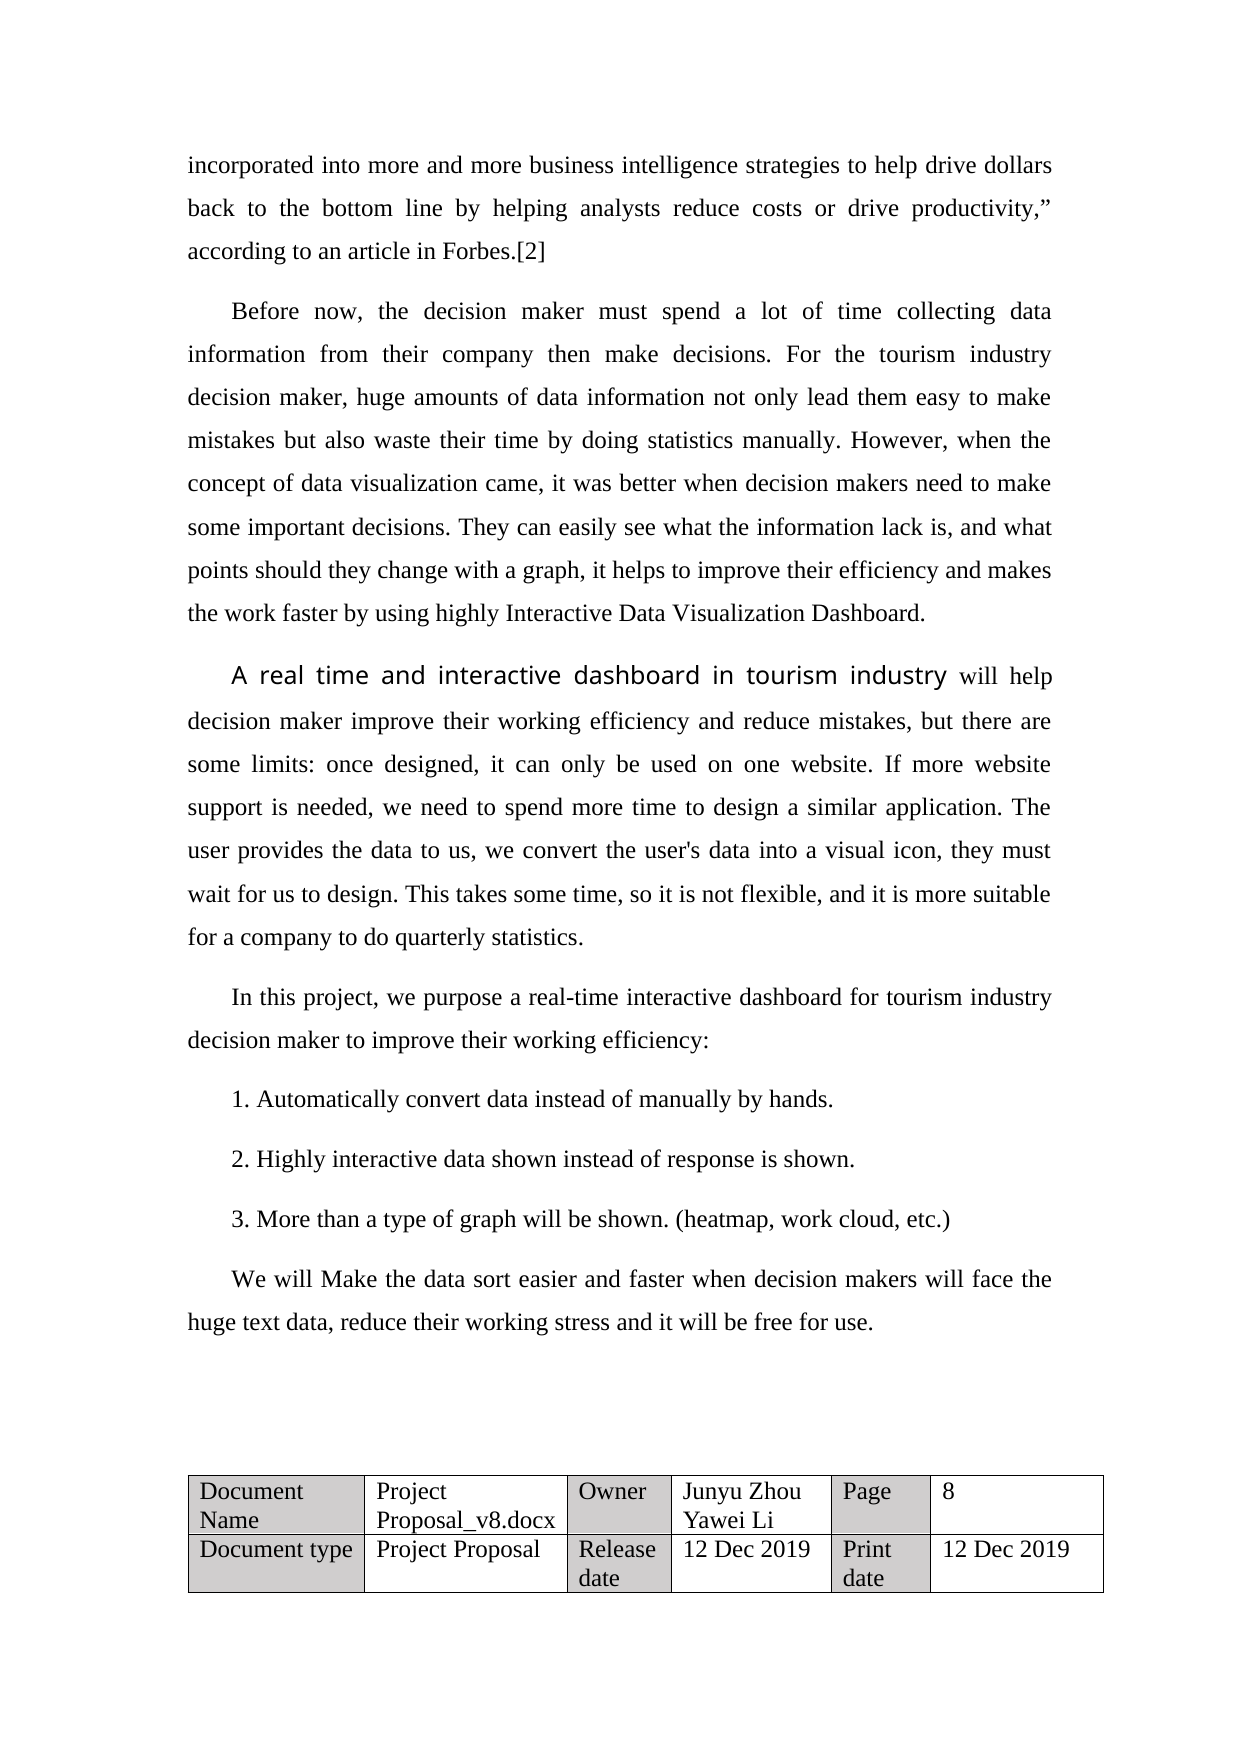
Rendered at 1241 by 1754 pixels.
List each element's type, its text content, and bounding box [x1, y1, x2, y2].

text A real time and interactive dashboard in tourism industry will help decision maker improve their working efficiency and reduce mistakes, but there are some limits: once designed, it can only be used on one website. If more website support is needed, we need to spend more time to design a similar application. The user provides the data to us, we convert the user's data into a visual icon, they must wait for us to design. This takes some time, so it is not flexible, and it is more suitable for a company to do quarterly statistics. [187, 658, 1053, 951]
text In this project, we purpose a real-time interactive dashboard for tourism industry decision maker to improve their working efficiency: [187, 982, 1053, 1053]
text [187, 150, 1053, 265]
text 1. Automatically convert data instead of manually by hands. [187, 1084, 1053, 1113]
text 3. More than a type of graph will be shown. (heatmap, work cloud, etc.) [187, 1204, 1053, 1233]
text 2. Highly interactive data shown instead of response is shown. [187, 1144, 1053, 1173]
text We will Make the data sort easier and faster when decision makers will face the huge text data, reduce their working stress and it will be free for use. [187, 1264, 1053, 1336]
text Before now, the decision maker must spend a lot of time collecting data information from their company then make decisions. For the tourism industry decision maker, huge amounts of data information not only lead them easy to make mistakes but also waste their time by doing statistics manually. However, when the concept of data visualization came, it was better when decision makers need to make some important decisions. They can easily see what the information lack is, and what points should they change with a graph, it helps to improve their efficiency and makes the work faster by using highly Interactive Data Visualization Dashboard. [187, 296, 1053, 627]
